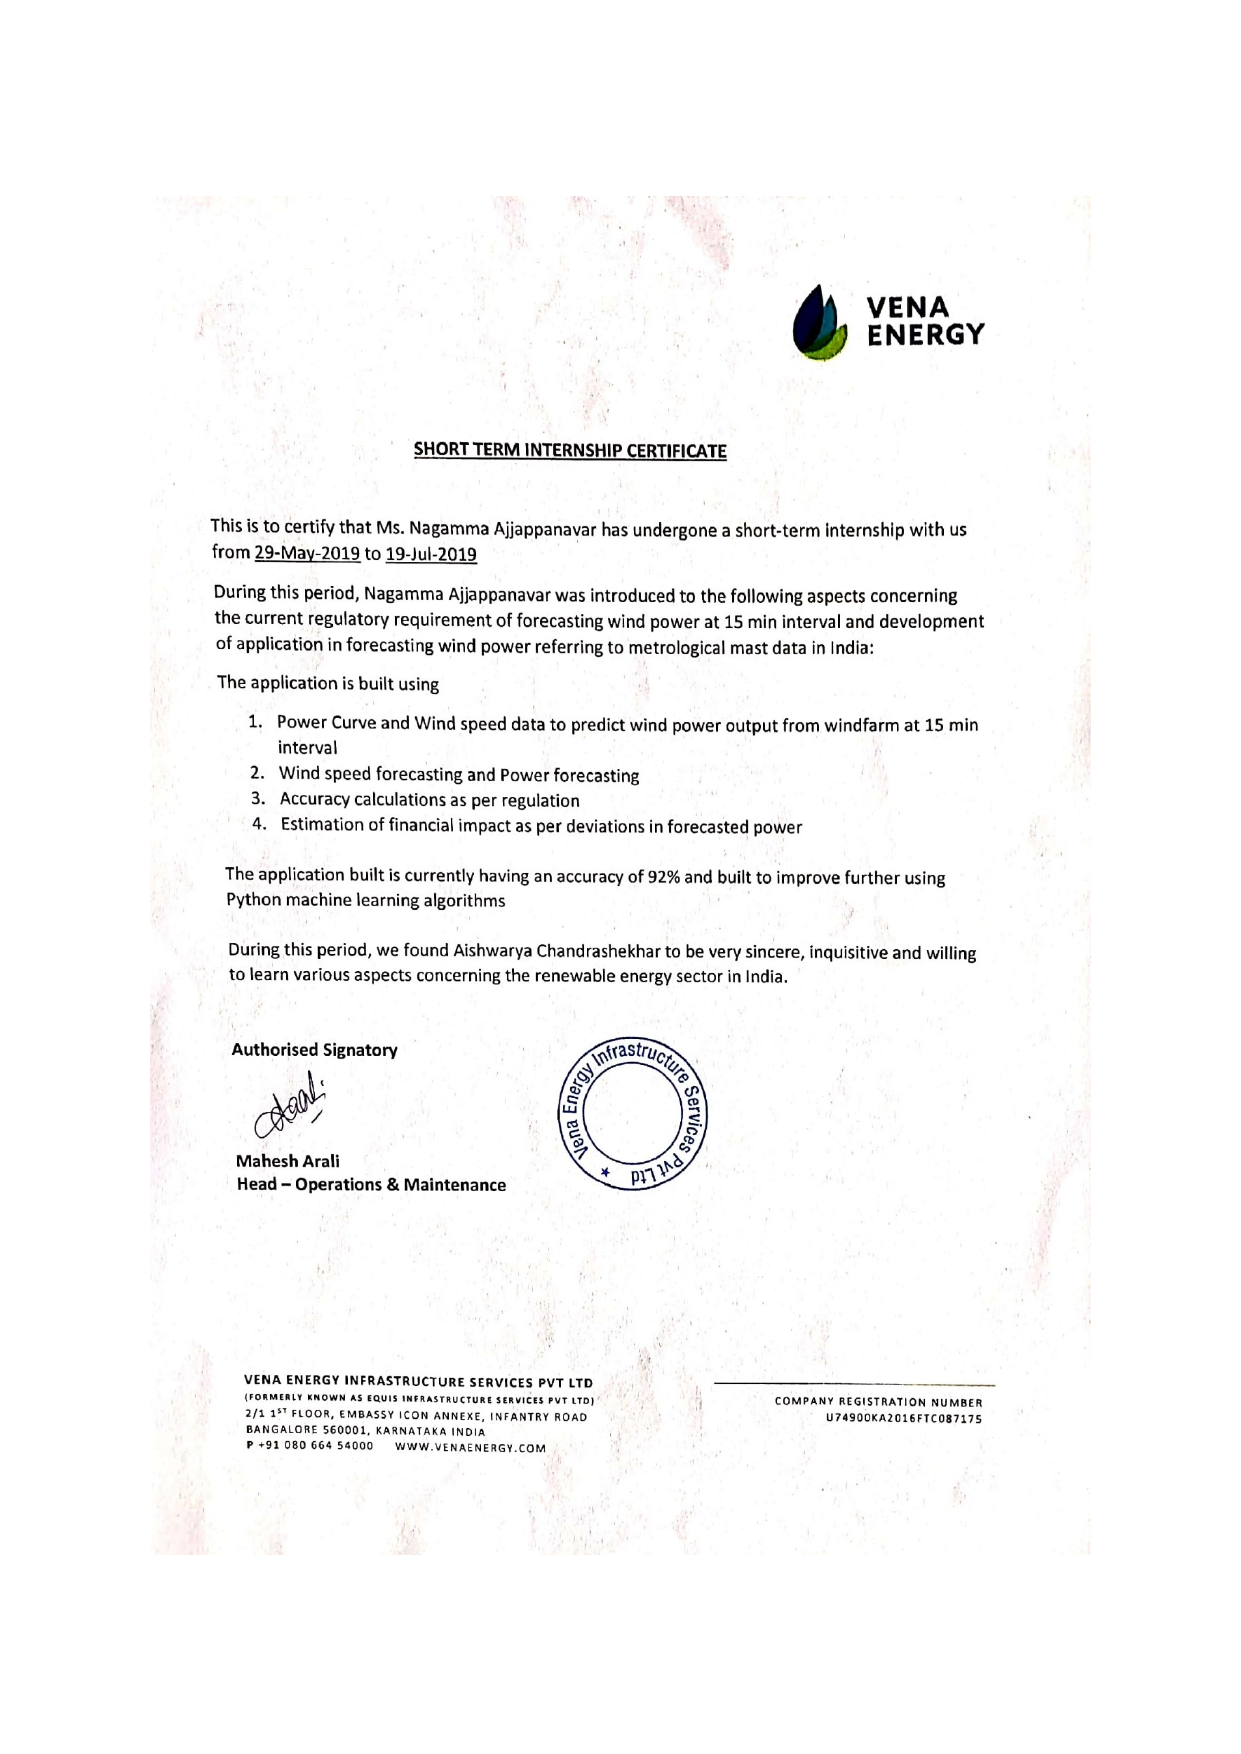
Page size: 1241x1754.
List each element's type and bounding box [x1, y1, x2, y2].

picture [150, 196, 1091, 1555]
